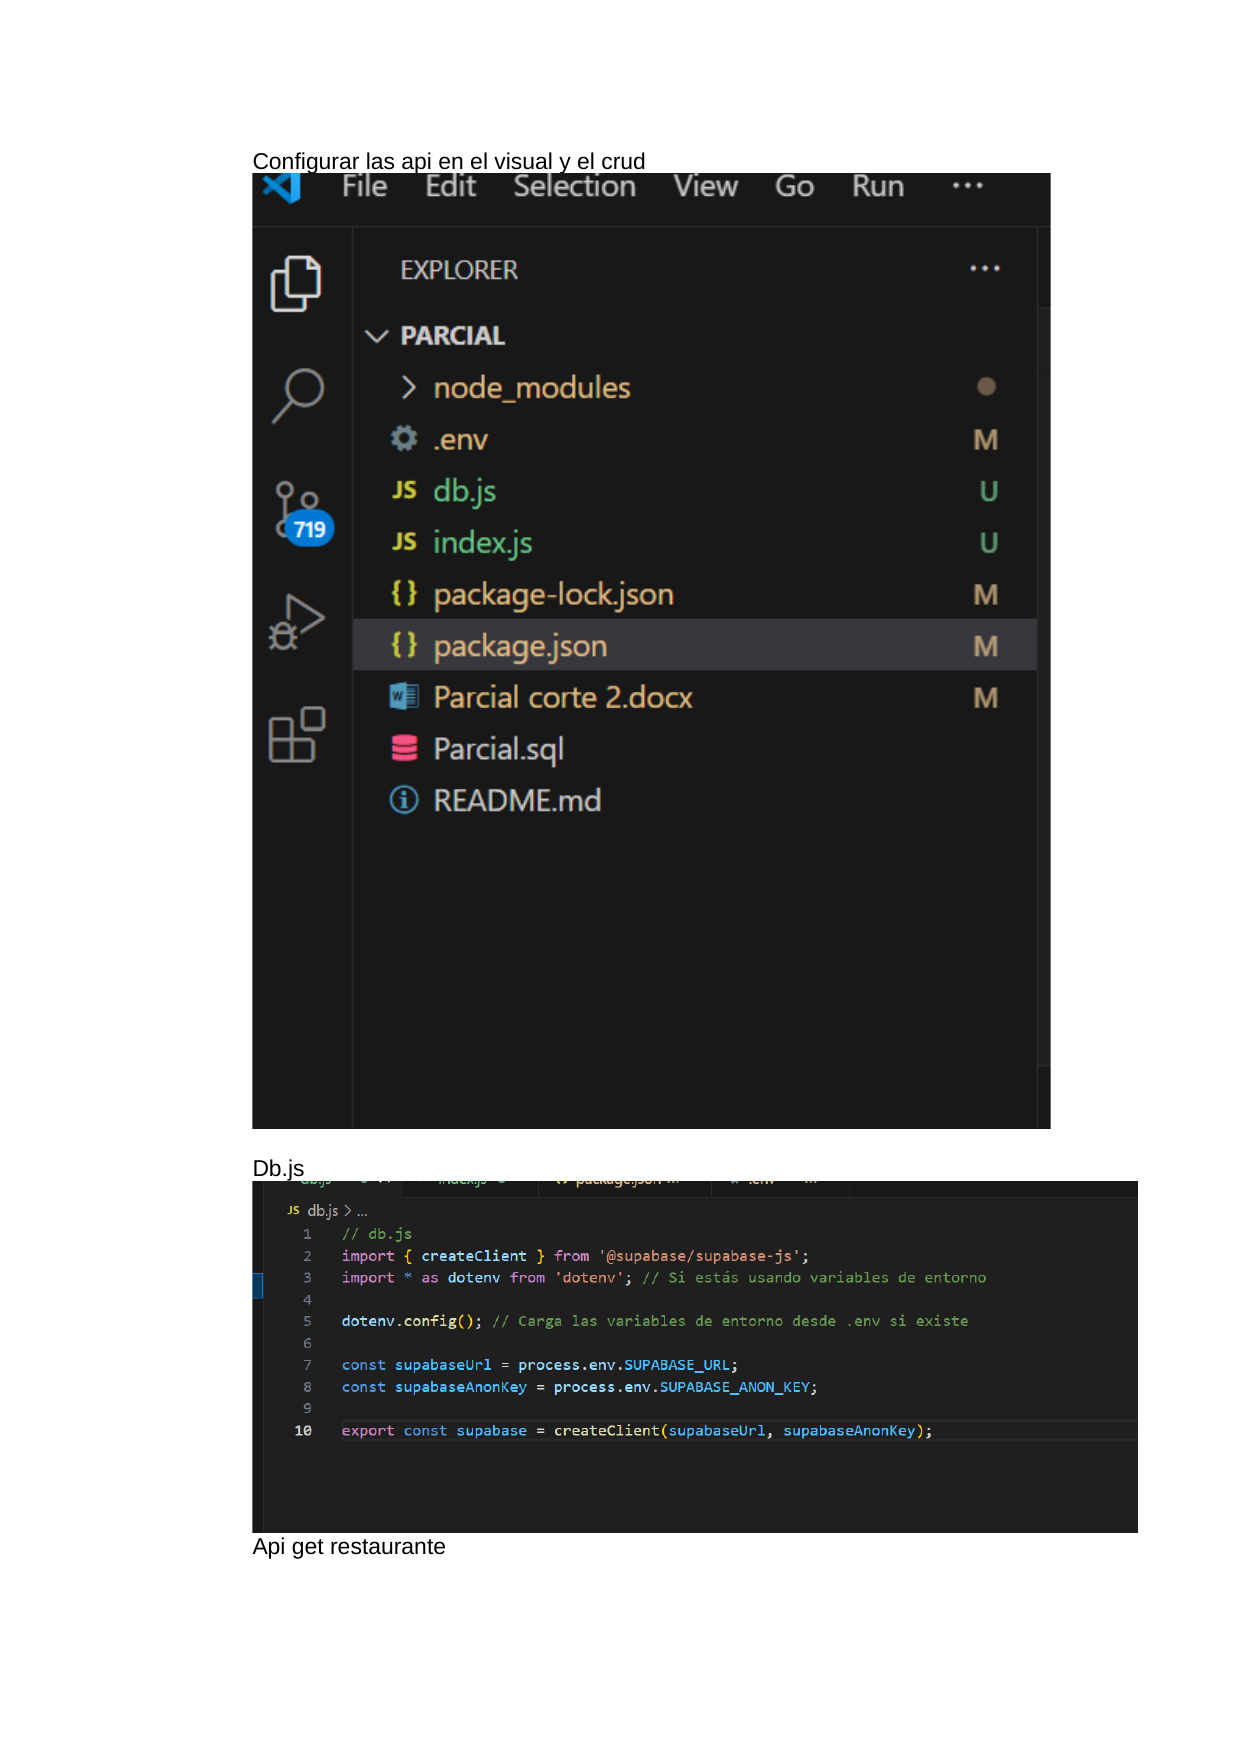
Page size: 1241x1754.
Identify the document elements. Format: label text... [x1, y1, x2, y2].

list Api get restaurante [252, 1533, 1063, 1559]
picture [252, 1181, 1138, 1533]
picture [252, 173, 1051, 1129]
list Db.js [252, 1155, 1063, 1181]
